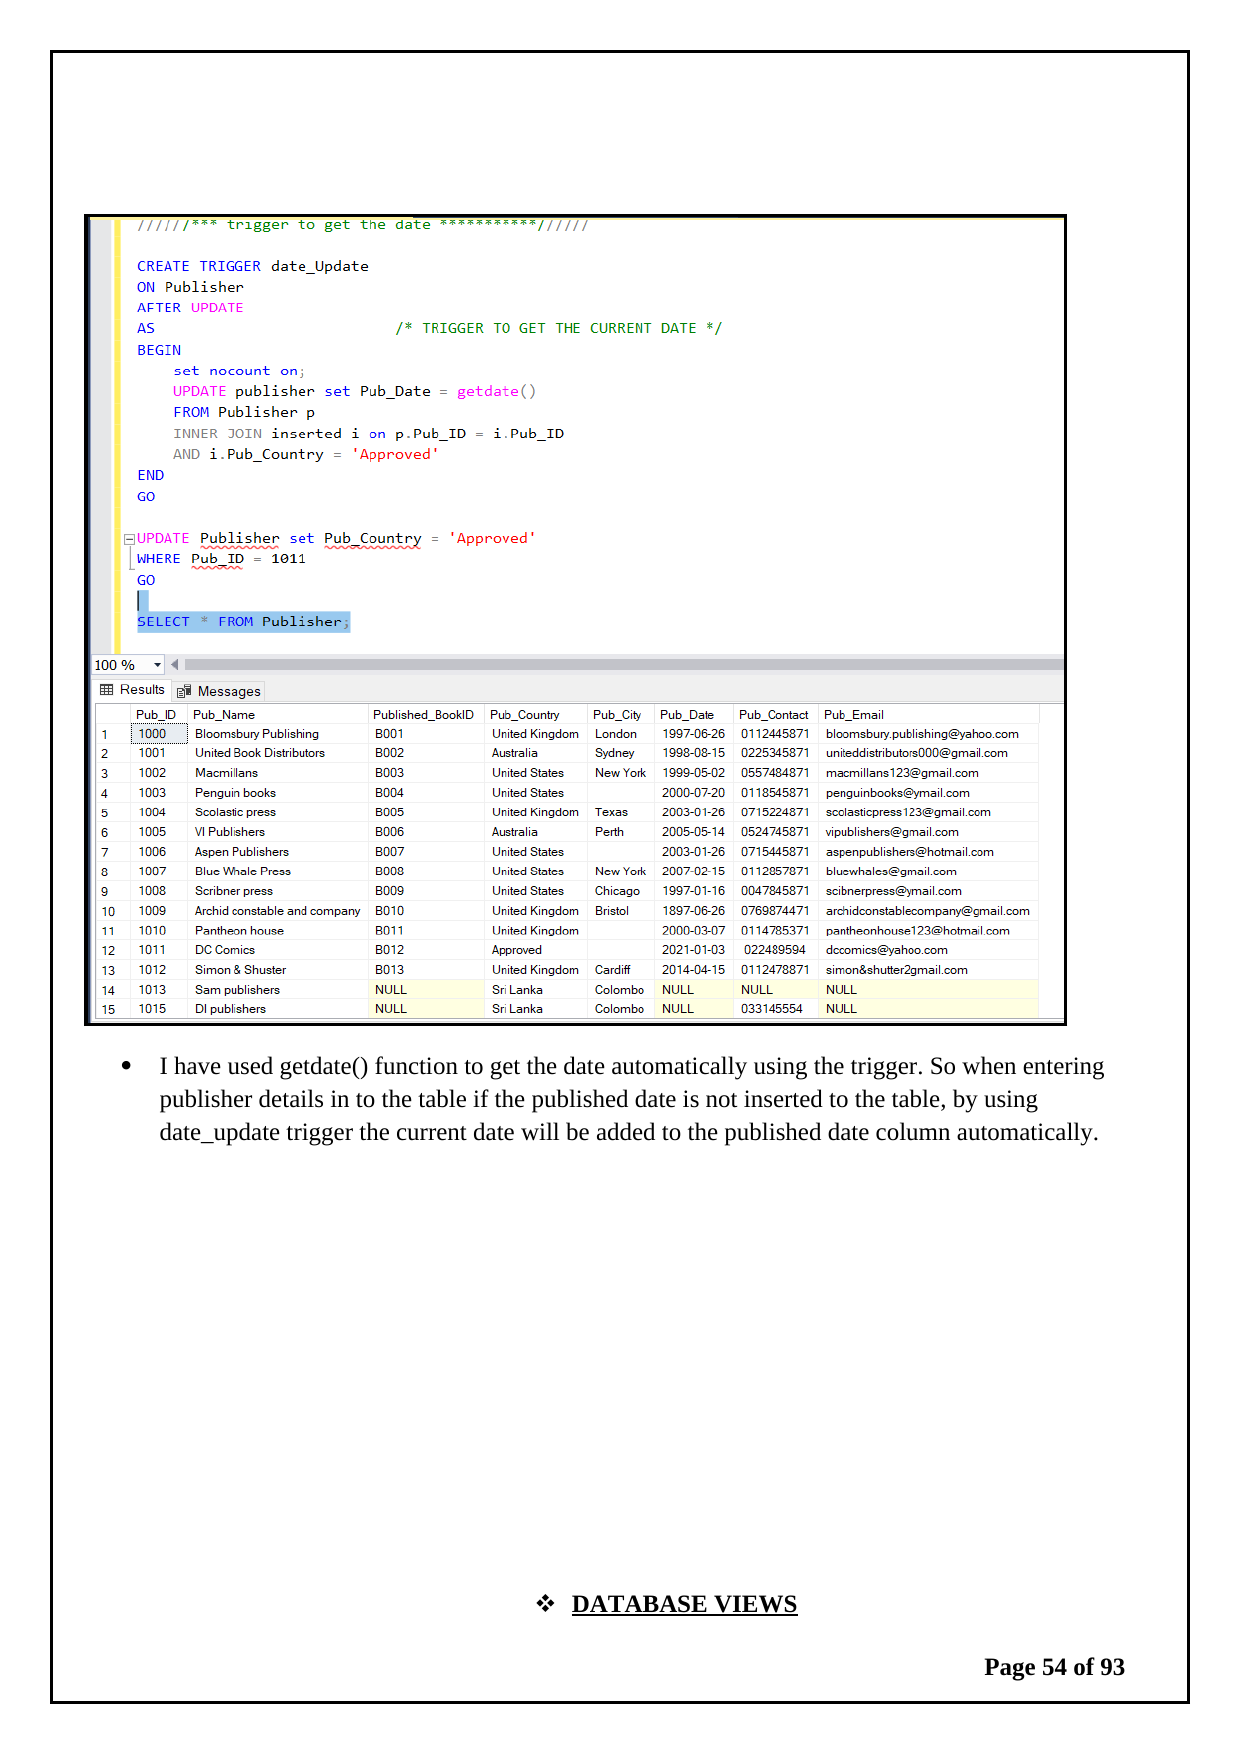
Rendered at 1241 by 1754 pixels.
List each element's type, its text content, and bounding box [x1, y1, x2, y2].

list I have used getdate() function to get the date automatically using the trigger. So when entering publisher details in to the table if the published date is not inserted to the table, by using date_update trigger the current date will be added to the published date column automatically. [122, 1051, 1125, 1146]
picture [88, 217, 1064, 1023]
subtitle DATABASE VIEWS [206, 1589, 1125, 1618]
